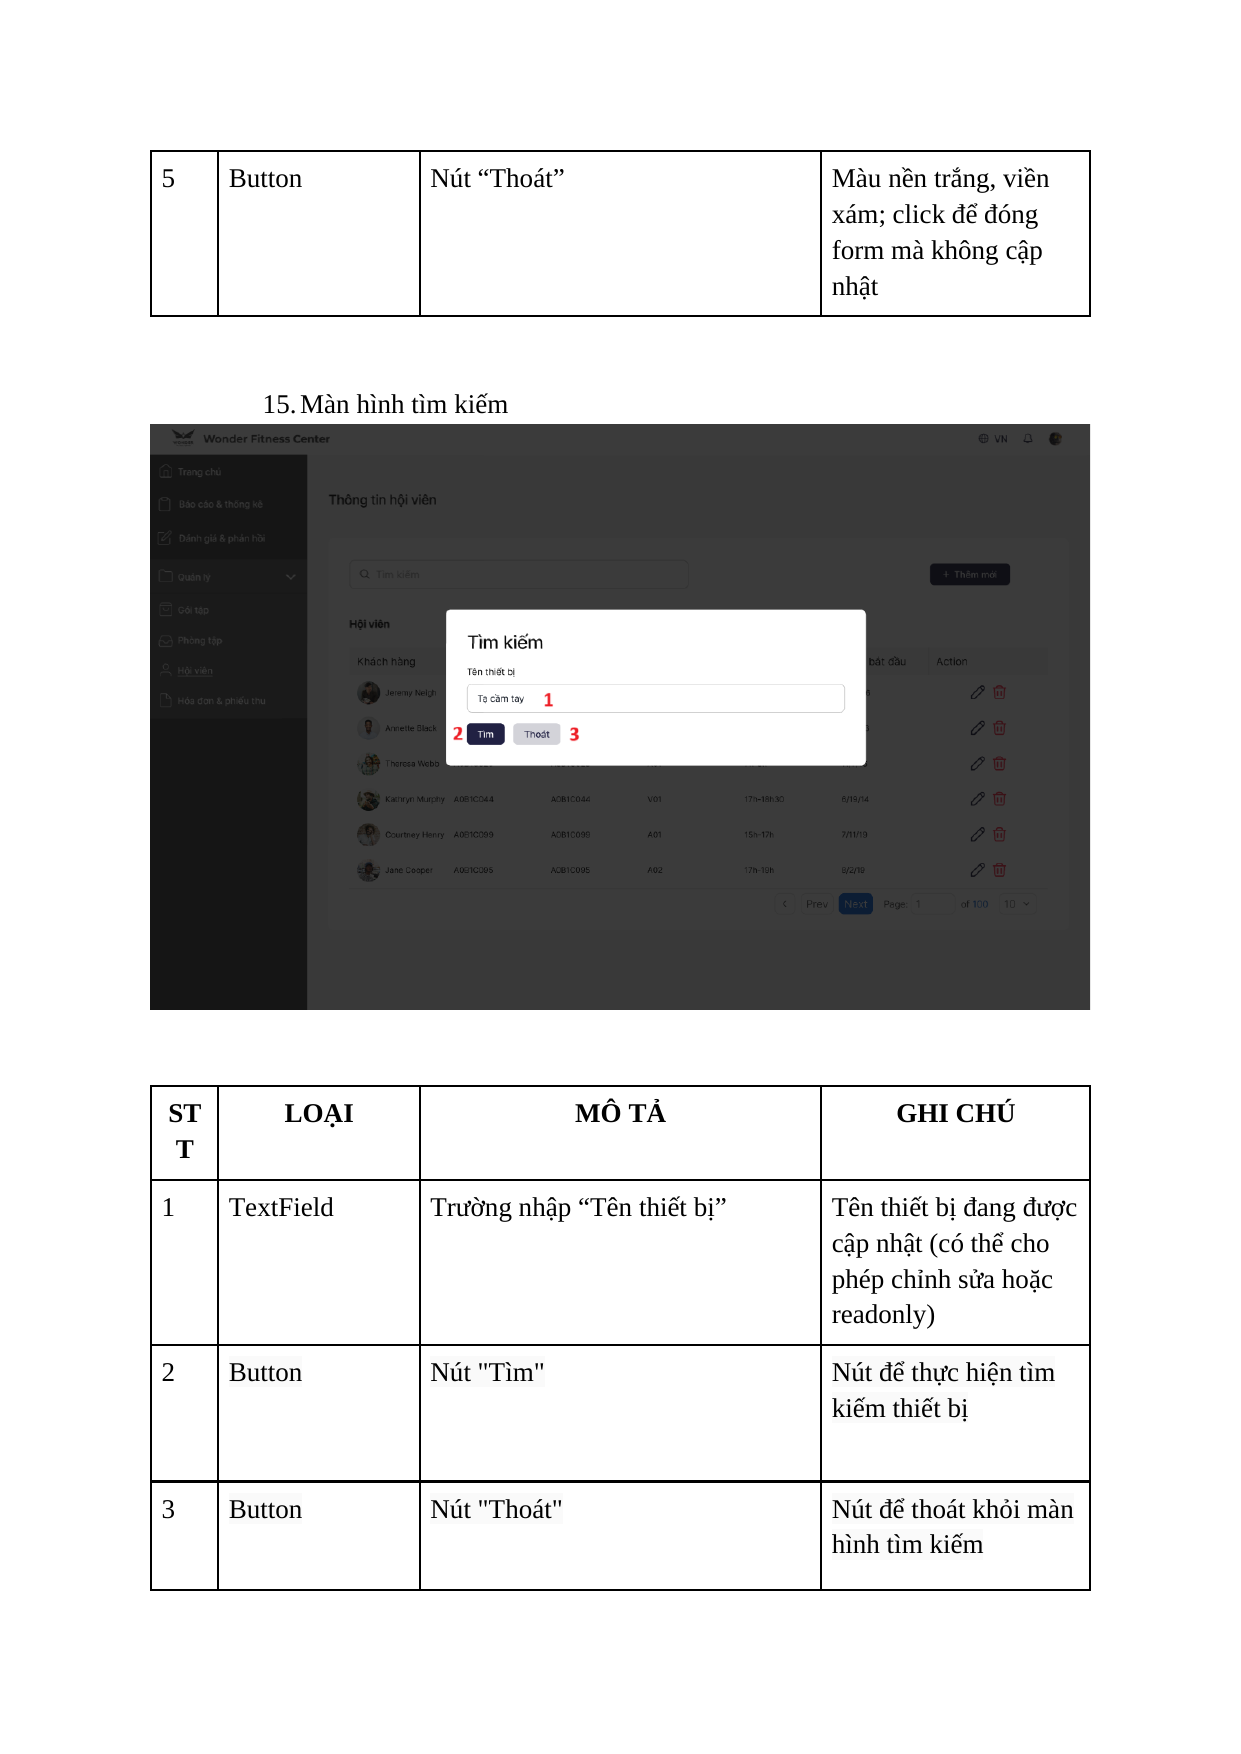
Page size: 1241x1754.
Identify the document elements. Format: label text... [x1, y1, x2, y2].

table_cell TextField [219, 1181, 419, 1344]
table_header STT [152, 1087, 217, 1179]
list Màn hình tìm kiếm [262, 389, 1090, 420]
table_cell Nút "Thoát" [421, 1483, 820, 1589]
table_cell Trường nhập “Tên thiết bị” [421, 1181, 820, 1344]
picture [150, 424, 1091, 1010]
table_cell Button [219, 1483, 419, 1589]
table_header GHI CHÚ [822, 1087, 1089, 1179]
table_header LOẠI [219, 1087, 419, 1179]
table_cell Button [219, 1346, 419, 1480]
table_header MÔ TẢ [421, 1087, 820, 1179]
table_cell 2 [152, 1346, 217, 1480]
table_cell Button [219, 152, 419, 315]
table_cell 1 [152, 1181, 217, 1344]
table_cell Tên thiết bị đang được cập nhật (có thể cho phép chỉnh sửa hoặc readonly) [822, 1181, 1089, 1344]
table_cell 5 [152, 152, 217, 315]
table_cell Nút để thực hiện tìm kiếm thiết bị [822, 1346, 1089, 1480]
table_cell 3 [152, 1483, 217, 1589]
table_cell Nút để thoát khỏi màn hình tìm kiếm [822, 1483, 1089, 1589]
table_cell Nút "Tìm" [421, 1346, 820, 1480]
table_cell Nút “Thoát” [421, 152, 820, 315]
table_cell Màu nền trắng, viền xám; click để đóng form mà không cập nhật [822, 152, 1089, 315]
